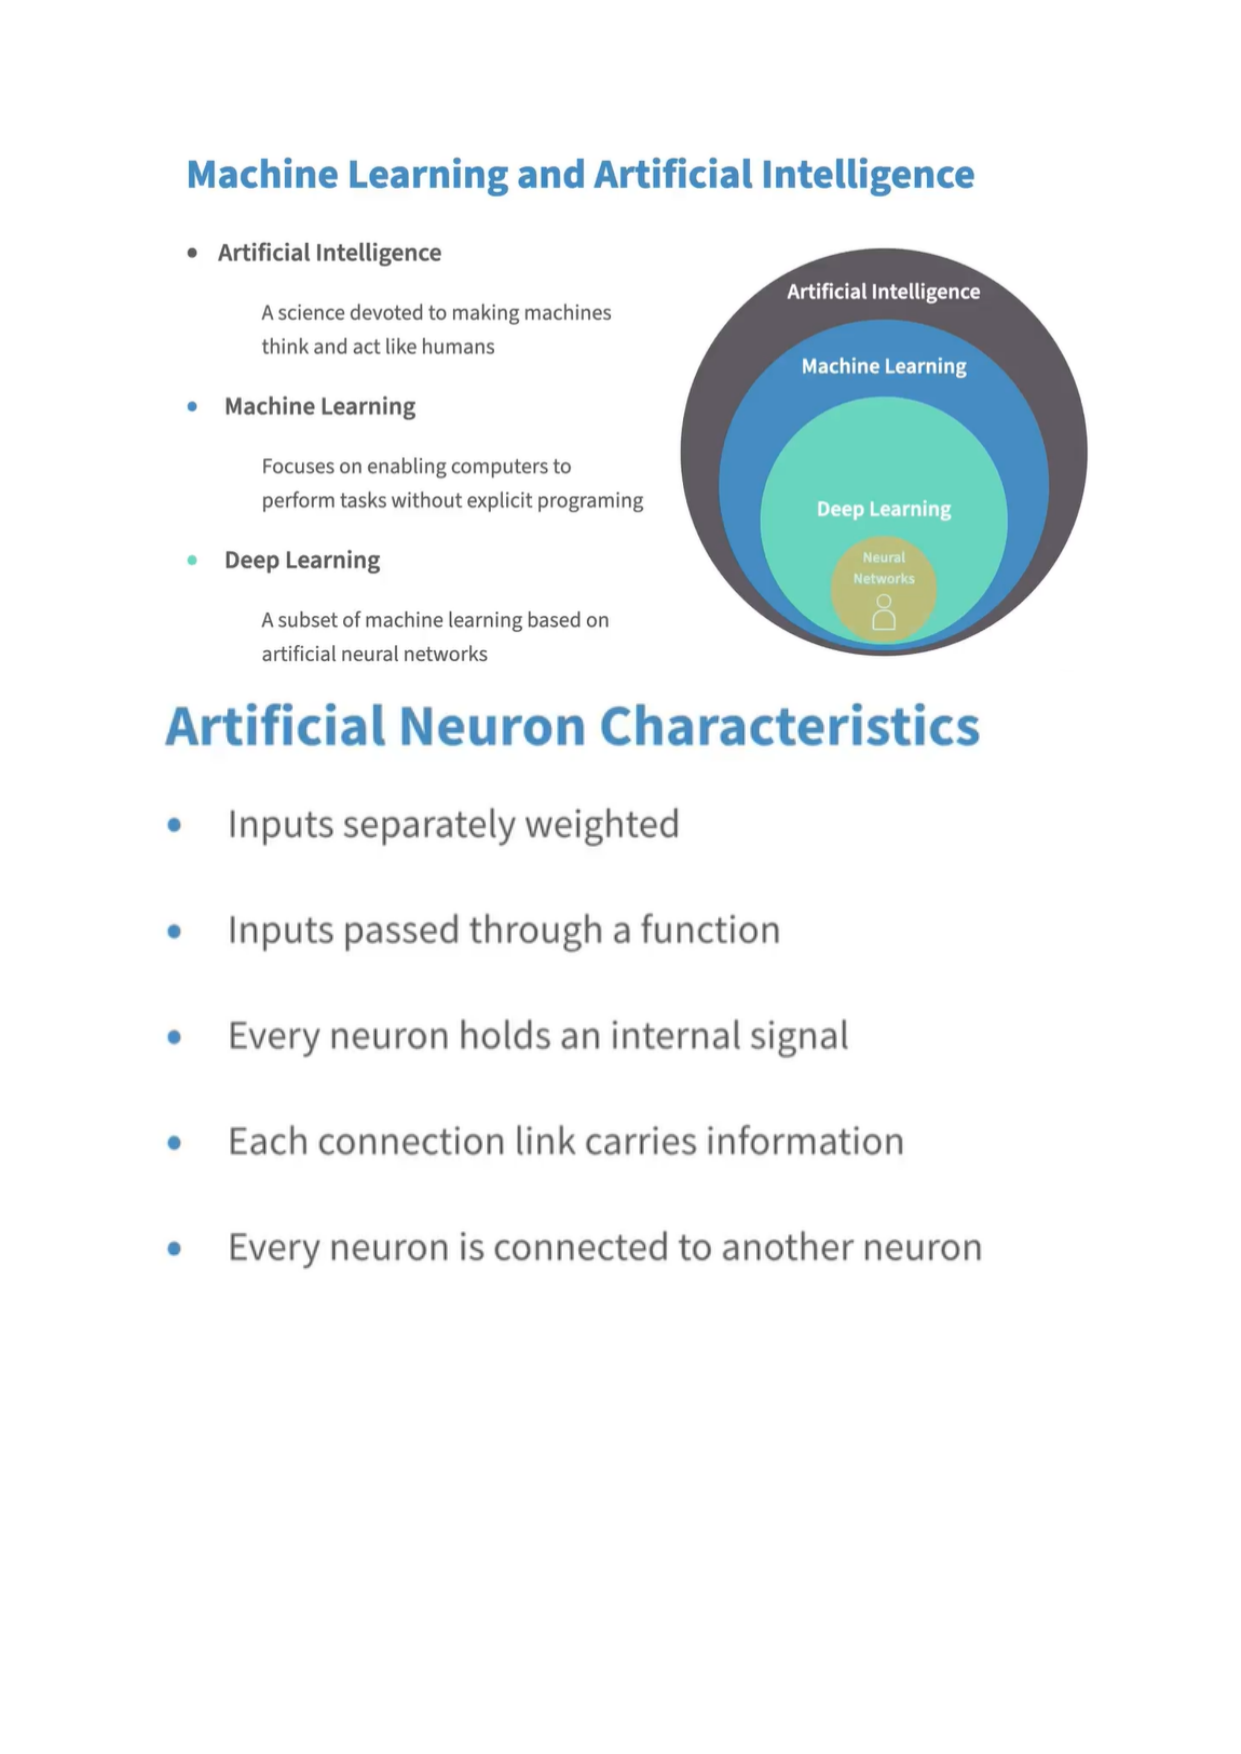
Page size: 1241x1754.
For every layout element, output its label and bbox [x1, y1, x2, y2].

picture [150, 690, 1091, 1288]
picture [150, 150, 1091, 672]
